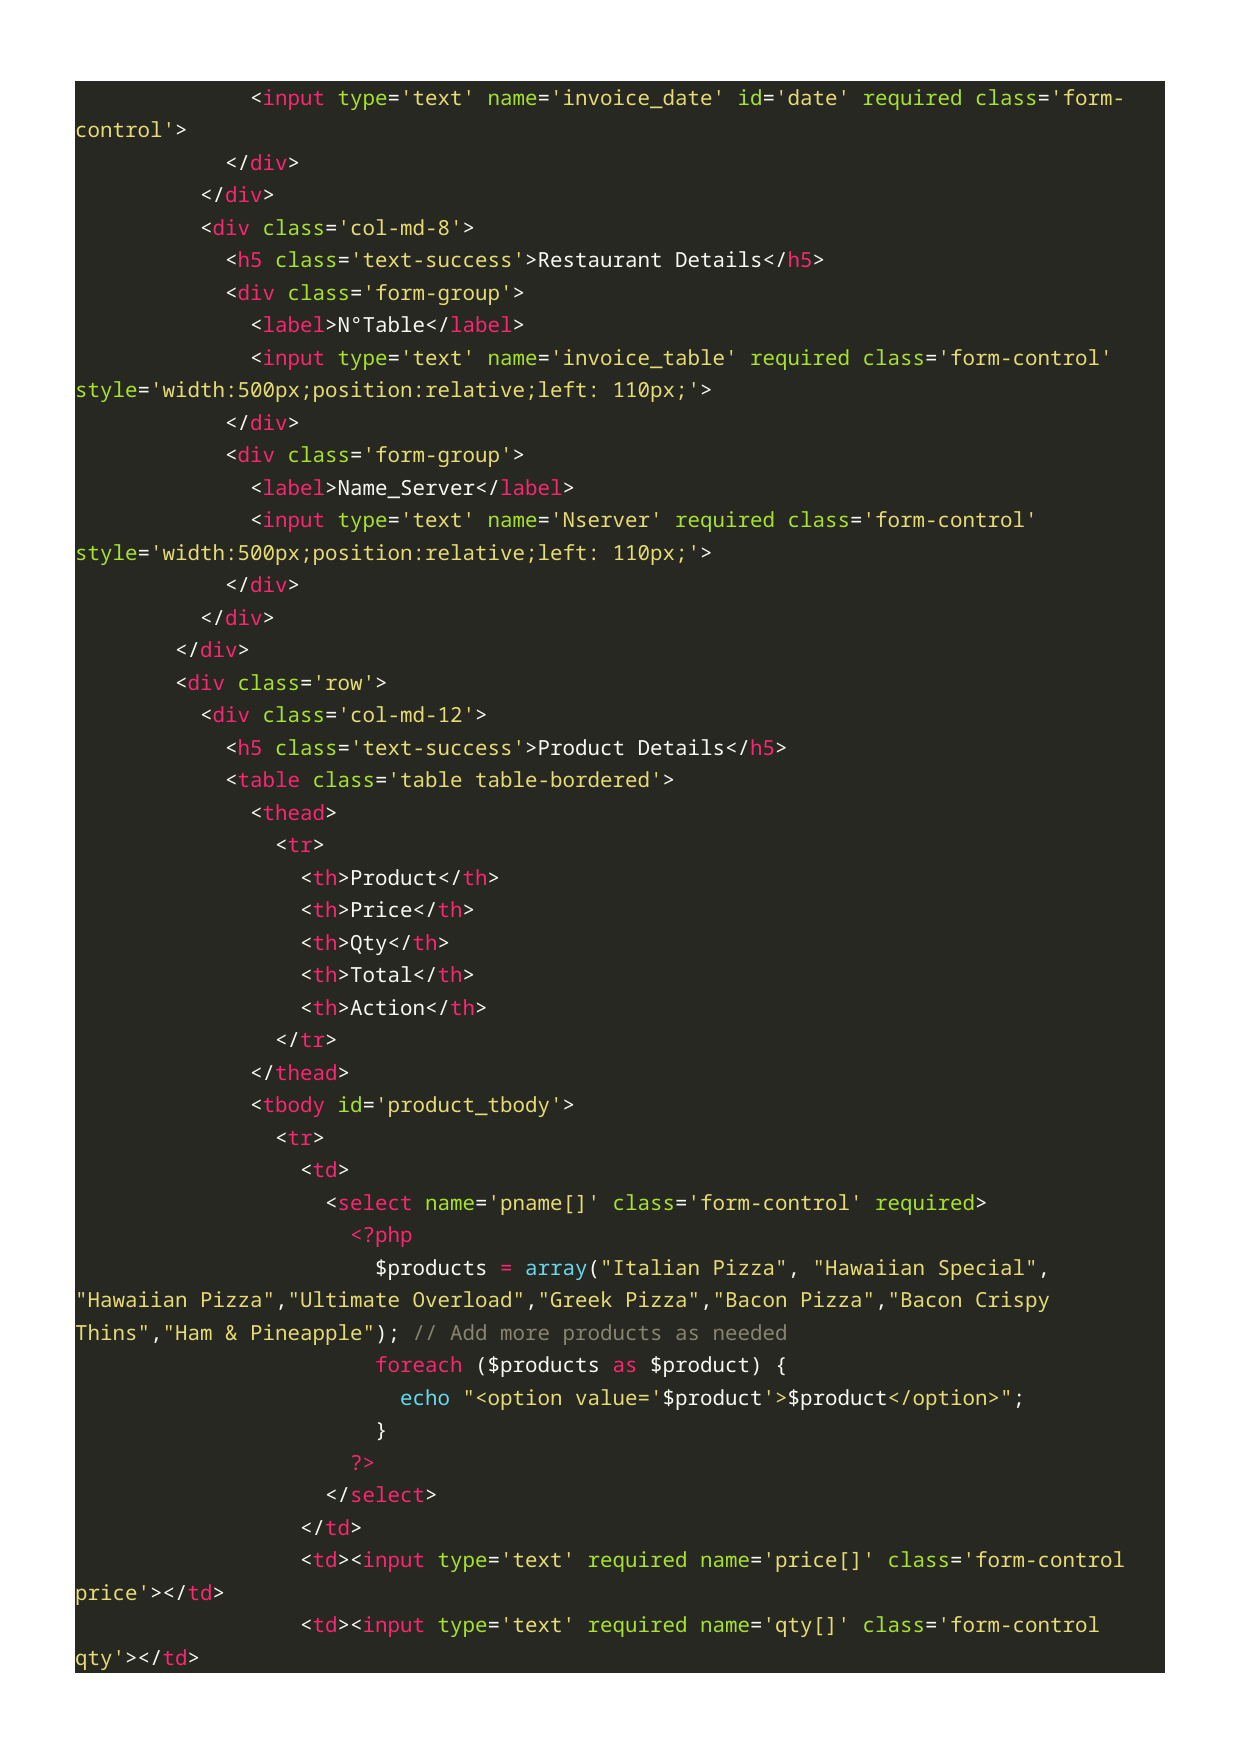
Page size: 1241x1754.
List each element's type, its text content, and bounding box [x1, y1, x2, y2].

text } [75, 1413, 1165, 1446]
text <tr> [75, 828, 1165, 861]
text <div class='form-group'> [75, 276, 1165, 308]
text <th>Qty</th> [75, 926, 1165, 958]
text <?php [75, 1218, 1165, 1251]
text <tr> [75, 1121, 1165, 1153]
text </div> [75, 406, 1165, 438]
text ?> [75, 1446, 1165, 1478]
text </select> [75, 1478, 1165, 1511]
text <thead> [75, 796, 1165, 828]
text </div> [75, 568, 1165, 601]
text </div> [75, 178, 1165, 211]
text <div class='form-group'> [75, 438, 1165, 471]
text <tbody id='product_tbody'> [75, 1088, 1165, 1121]
text <select name='pname[]' class='form-control' required> [75, 1186, 1165, 1218]
text <th>Price</th> [75, 893, 1165, 926]
text </div> [75, 601, 1165, 633]
text </tr> [75, 1023, 1165, 1056]
text foreach ($products as $product) { [75, 1348, 1165, 1381]
text echo "<option value='$product'>$product</option>"; [75, 1381, 1165, 1413]
text <th>Total</th> [75, 958, 1165, 991]
text </td> [75, 1511, 1165, 1543]
text <th>Action</th> [75, 991, 1165, 1023]
text </div> [75, 146, 1165, 178]
text <input type='text' name='invoice_date' id='date' required class='form-control'> [75, 81, 1165, 146]
text <h5 class='text-success'>Restaurant Details</h5> [75, 243, 1165, 276]
text </div> [75, 633, 1165, 666]
text <td> [75, 1153, 1165, 1186]
text <h5 class='text-success'>Product Details</h5> [75, 731, 1165, 763]
text <input type='text' name='Nserver' required class='form-control' style='width:500px;position:relative;left: 110px;'> [75, 503, 1165, 568]
text <table class='table table-bordered'> [75, 763, 1165, 796]
text <div class='col-md-12'> [75, 698, 1165, 731]
text $products = array("Italian Pizza", "Hawaiian Special", "Hawaiian Pizza","Ultimate Overload","Greek Pizza","Bacon Pizza","Bacon Crispy Thins","Ham & Pineapple"); // Add more products as needed [75, 1251, 1165, 1348]
text <label>Name_Server</label> [75, 471, 1165, 503]
text <div class='col-md-8'> [75, 211, 1165, 243]
text <input type='text' name='invoice_table' required class='form-control' style='width:500px;position:relative;left: 110px;'> [75, 341, 1165, 406]
text <th>Product</th> [75, 861, 1165, 893]
text </thead> [75, 1056, 1165, 1088]
text <div class='row'> [75, 666, 1165, 698]
text <td><input type='text' required name='price[]' class='form-control price'></td> [75, 1543, 1165, 1608]
text <label>N°Table</label> [75, 308, 1165, 341]
text <td><input type='text' required name='qty[]' class='form-control qty'></td> [75, 1608, 1165, 1673]
